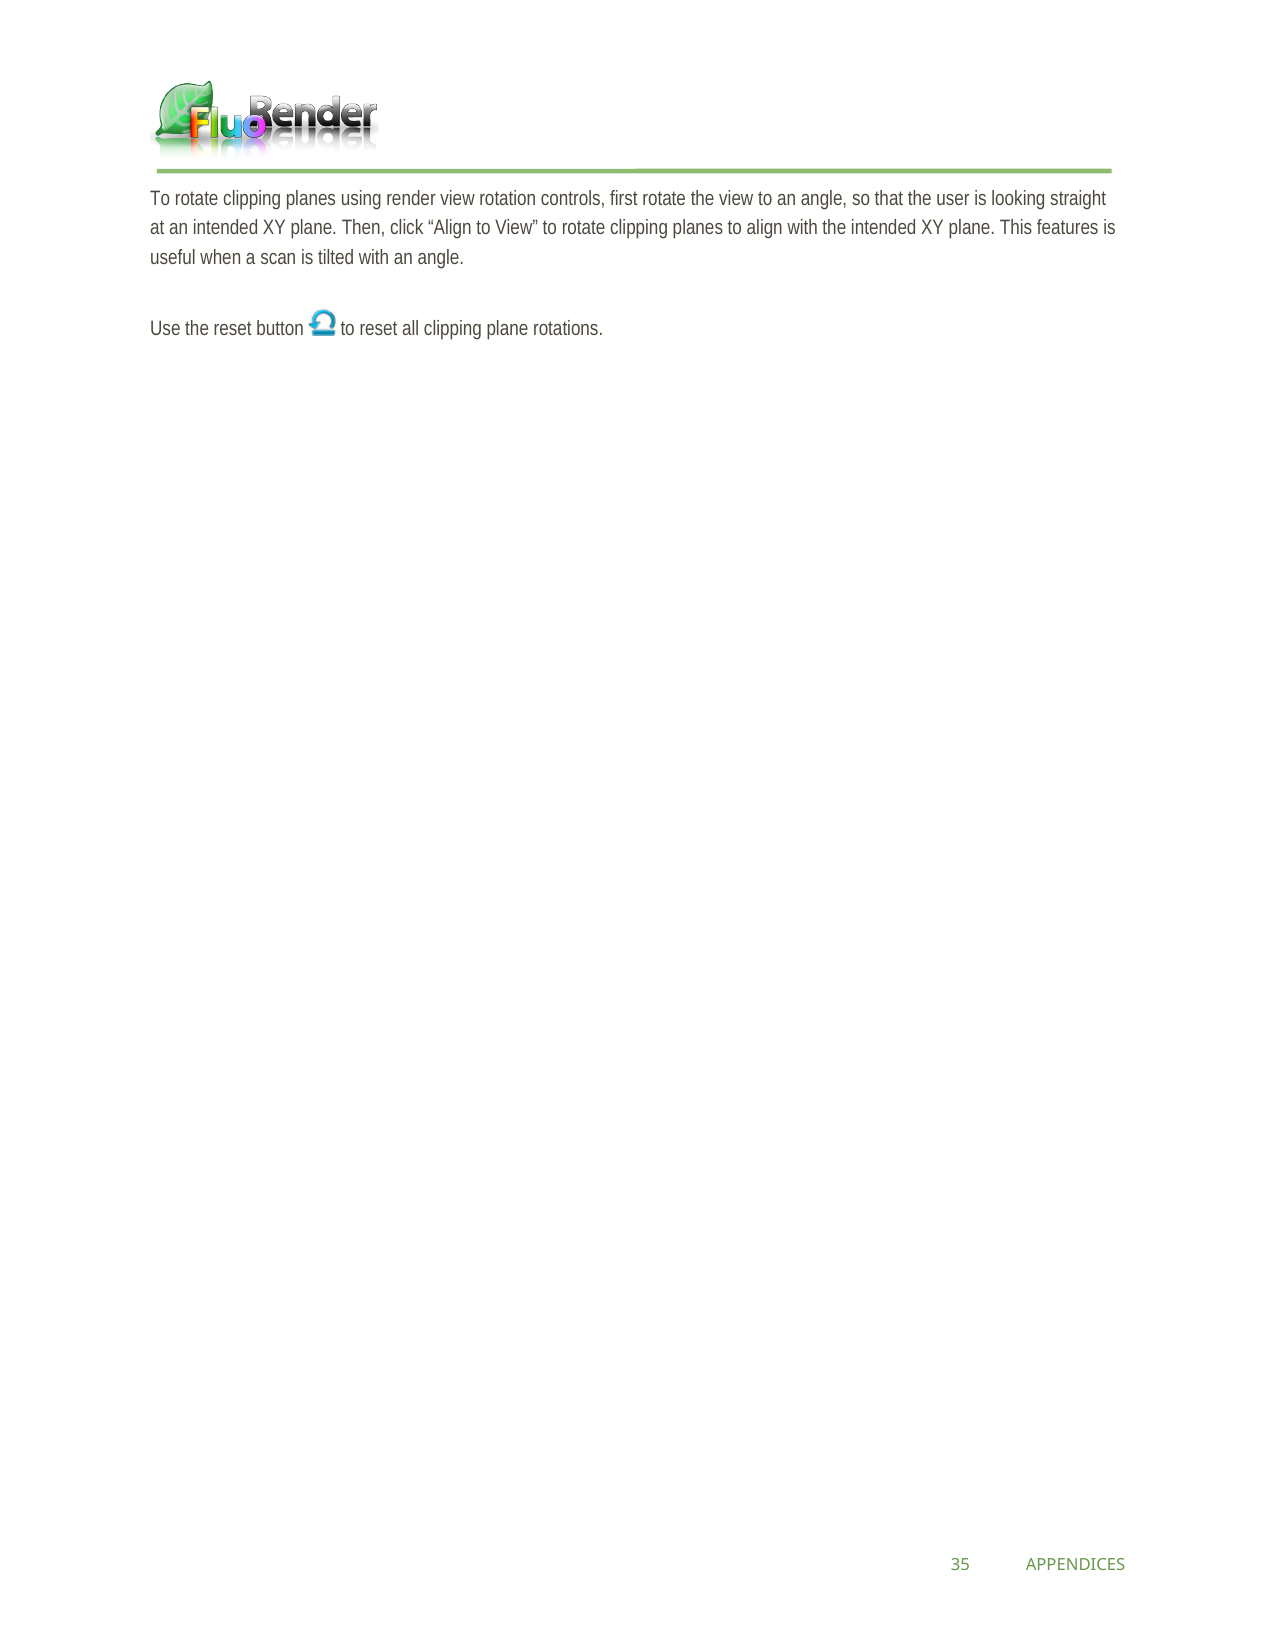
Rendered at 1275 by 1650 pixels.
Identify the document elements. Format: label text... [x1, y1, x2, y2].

picture [308, 308, 336, 336]
text Use the reset button to reset all clipping plane rotations. [150, 308, 1125, 340]
picture [150, 75, 379, 162]
text To rotate clipping planes using render view rotation controls, first rotate the view to an angle, so that the user is looking straight at an intended XY plane. Then, click “Align to View” to rotate clipping planes to align with the intended XY plane. This features is useful when a scan is tilted with an angle. [150, 185, 1125, 269]
